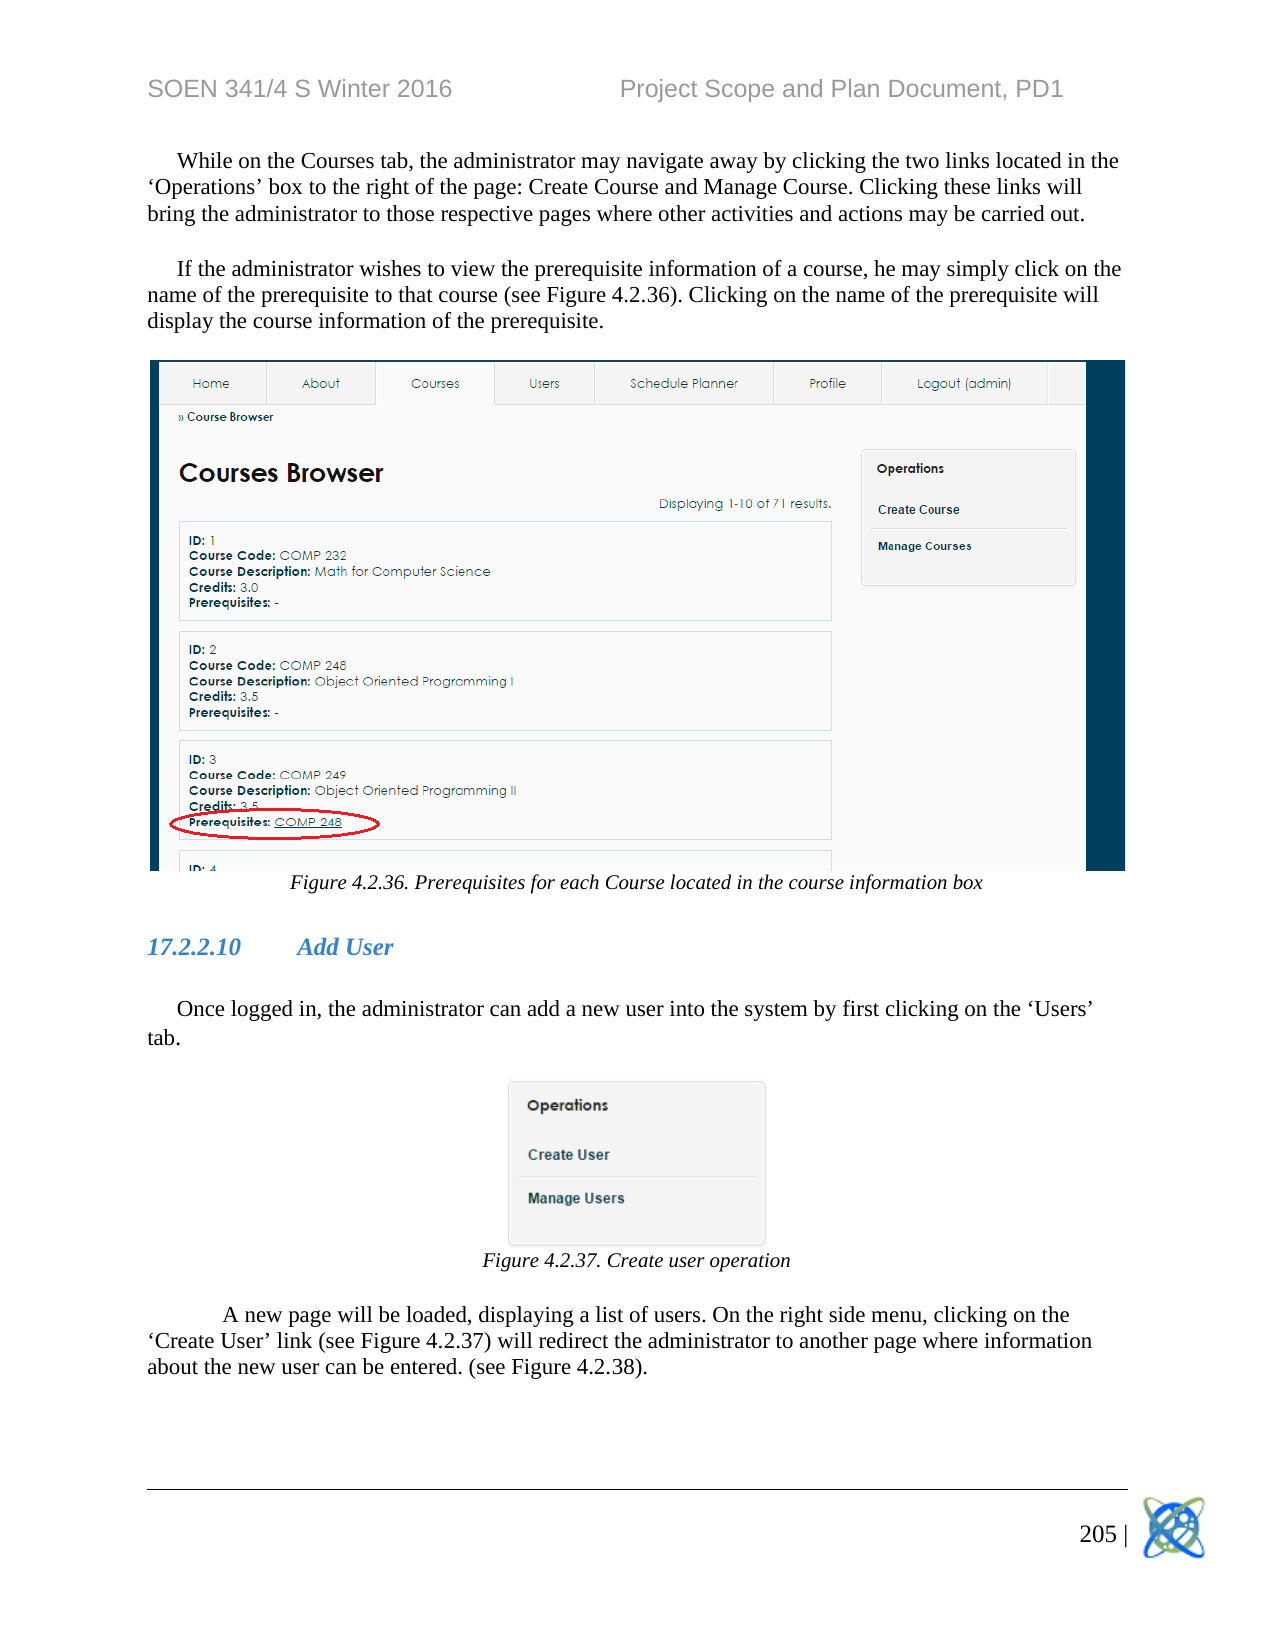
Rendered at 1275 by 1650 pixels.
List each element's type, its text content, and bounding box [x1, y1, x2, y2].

text Figure 4.2.36. Prerequisites for each Course located in the course information box [147, 870, 1128, 894]
picture [160, 360, 1085, 871]
text A new page will be loaded, displaying a list of users. On the right side menu, clicking on the ‘Create User’ link (see Figure 4.2.37) will redirect the administrator to another page where information about the new user can be entered. (see Figure 4.2.38). [147, 1301, 1128, 1380]
picture [507, 1079, 768, 1248]
text Once logged in, the administrator can add a new user into the system by first clicking on the ‘Users’ tab. [147, 996, 1128, 1051]
text Add User [147, 932, 1128, 961]
picture [1123, 1490, 1224, 1566]
text While on the Courses tab, the administrator may navigate away by clicking the two links located in the ‘Operations’ box to the right of the page: Create Course and Manage Course. Clicking these links will bring the administrator to those respective pages where other activities and actions may be carried out. [147, 147, 1128, 226]
text Figure 4.2.37. Create user operation [147, 1248, 1128, 1272]
text If the administrator wishes to view the prerequisite information of a course, he may simply click on the name of the prerequisite to that course (see Figure 4.2.36). Clicking on the name of the prerequisite will display the course information of the prerequisite. [147, 255, 1128, 334]
